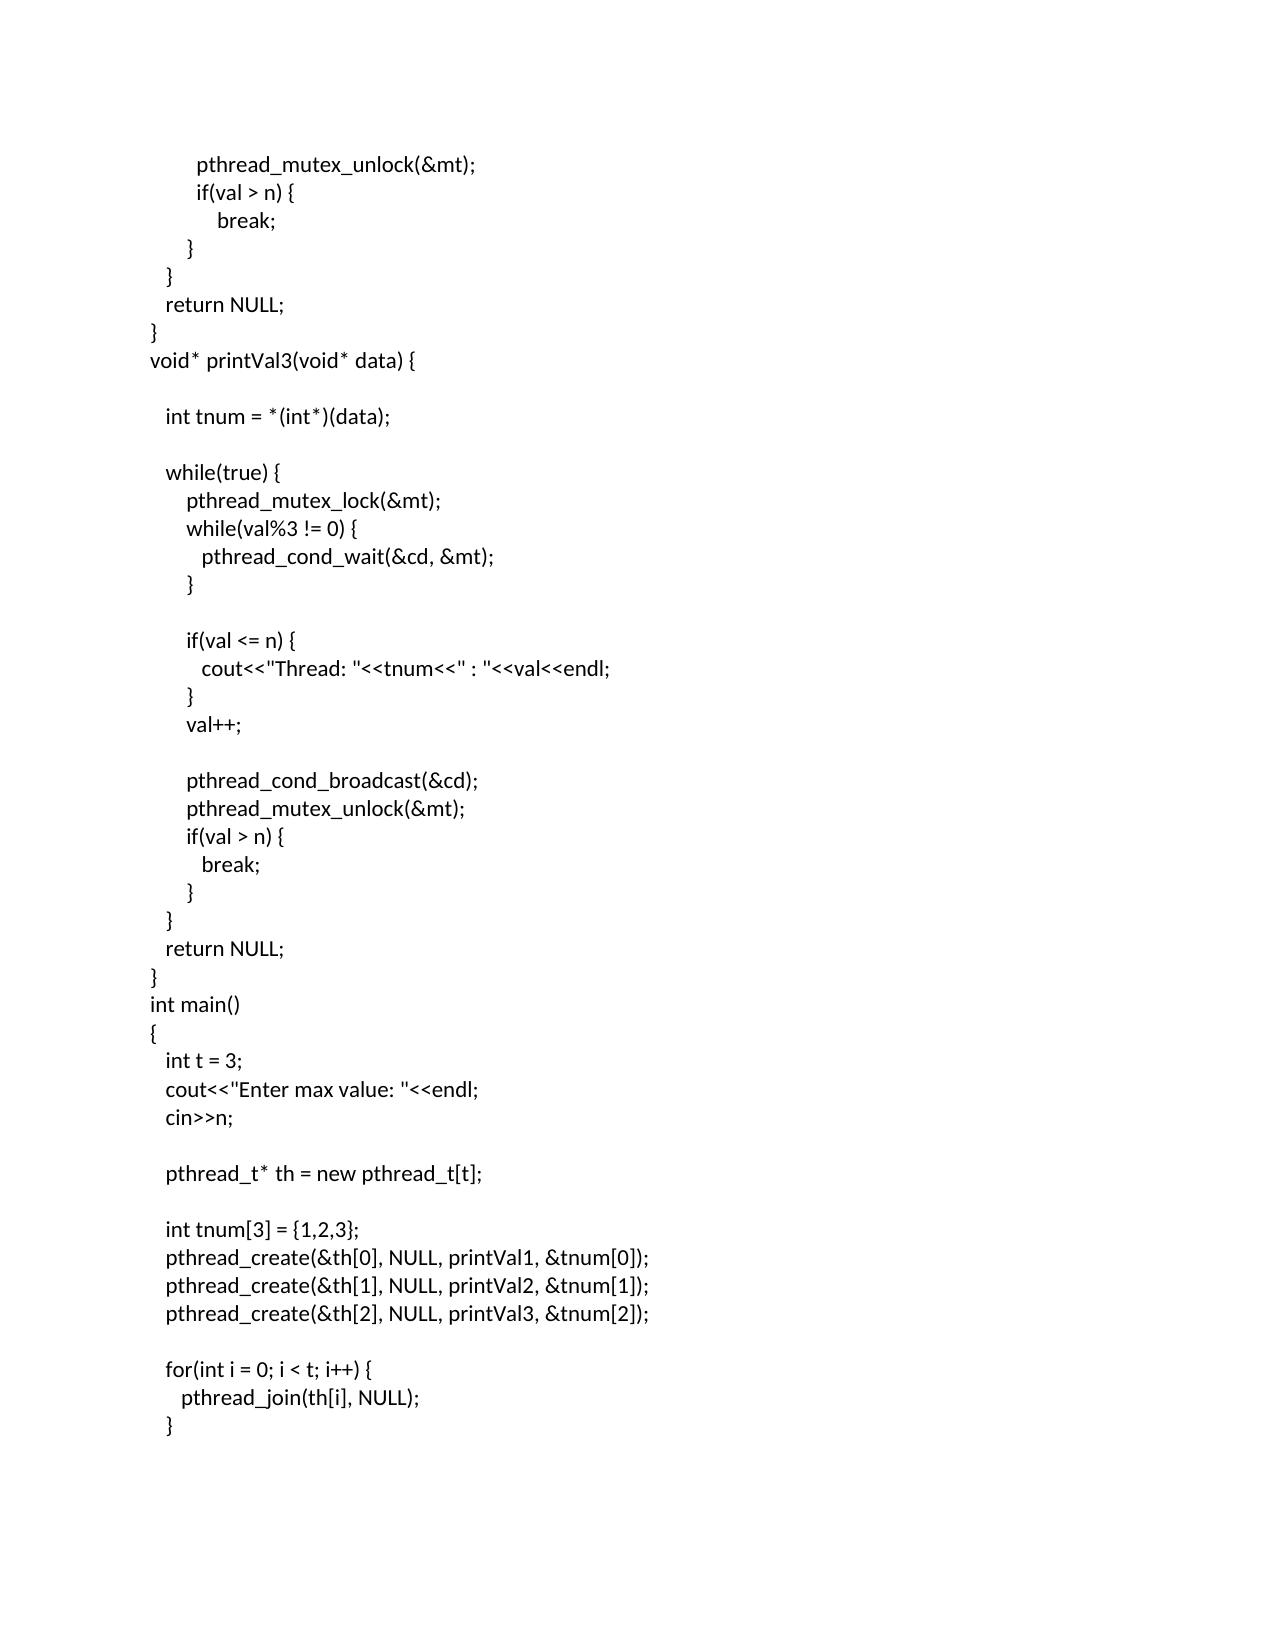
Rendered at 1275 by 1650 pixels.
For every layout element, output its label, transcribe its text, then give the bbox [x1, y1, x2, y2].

text return NULL; [150, 290, 1125, 318]
text if(val <= n) { [150, 626, 1125, 654]
text int main() [150, 991, 1125, 1019]
text pthread_mutex_lock(&mt); [150, 486, 1125, 514]
text pthread_t* th = new pthread_t[t]; [150, 1159, 1125, 1187]
text int t = 3; [150, 1047, 1125, 1075]
text cout<<"Thread: "<<tnum<<" : "<<val<<endl; [150, 654, 1125, 682]
text return NULL; [150, 934, 1125, 963]
text pthread_mutex_unlock(&mt); [150, 150, 1125, 178]
text pthread_mutex_unlock(&mt); [150, 794, 1125, 822]
text } [150, 682, 1125, 710]
text break; [150, 206, 1125, 234]
text } [150, 318, 1125, 346]
text } [150, 1411, 1125, 1439]
text pthread_create(&th[2], NULL, printVal3, &tnum[2]); [150, 1299, 1125, 1327]
text } [150, 570, 1125, 598]
text if(val > n) { [150, 822, 1125, 851]
text } [150, 963, 1125, 991]
text } [150, 234, 1125, 262]
text } [150, 262, 1125, 290]
text pthread_create(&th[0], NULL, printVal1, &tnum[0]); [150, 1243, 1125, 1271]
text cout<<"Enter max value: "<<endl; [150, 1075, 1125, 1103]
text val++; [150, 710, 1125, 738]
text } [150, 907, 1125, 934]
text for(int i = 0; i < t; i++) { [150, 1355, 1125, 1383]
text pthread_cond_wait(&cd, &mt); [150, 542, 1125, 570]
text while(true) { [150, 458, 1125, 486]
text pthread_cond_broadcast(&cd); [150, 766, 1125, 794]
text int tnum = *(int*)(data); [150, 402, 1125, 430]
text cin>>n; [150, 1103, 1125, 1131]
text int tnum[3] = {1,2,3}; [150, 1215, 1125, 1243]
text void* printVal3(void* data) { [150, 346, 1125, 374]
text break; [150, 851, 1125, 878]
text pthread_join(th[i], NULL); [150, 1383, 1125, 1411]
text } [150, 878, 1125, 907]
text while(val%3 != 0) { [150, 514, 1125, 542]
text pthread_create(&th[1], NULL, printVal2, &tnum[1]); [150, 1271, 1125, 1299]
text { [150, 1019, 1125, 1047]
text if(val > n) { [150, 178, 1125, 206]
